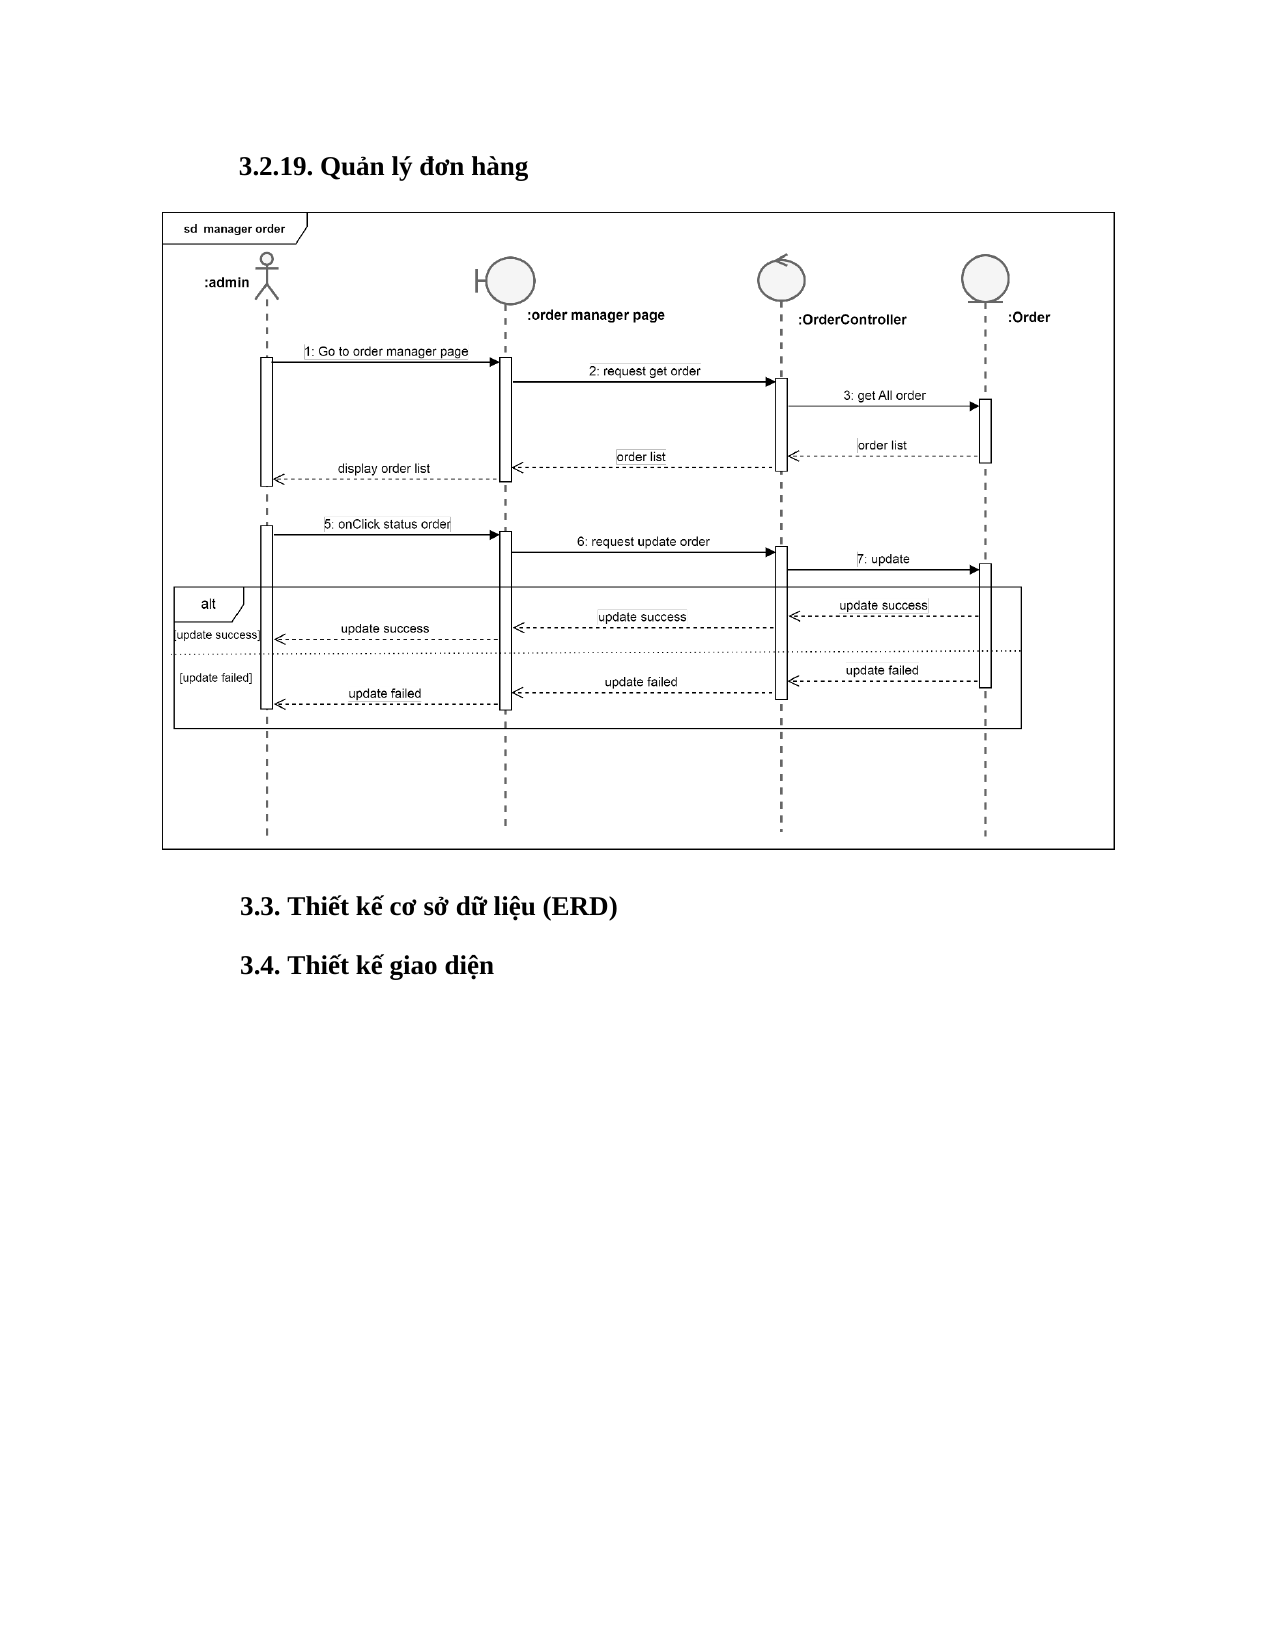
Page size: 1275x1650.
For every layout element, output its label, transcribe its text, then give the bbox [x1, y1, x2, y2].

subtitle 3.2.19. Quản lý đơn hàng [239, 150, 1125, 181]
subtitle 3.4. Thiết kế giao diện [165, 949, 1125, 981]
picture [150, 200, 1125, 861]
subtitle 3.3. Thiết kế cơ sở dữ liệu (ERD) [165, 890, 1125, 921]
